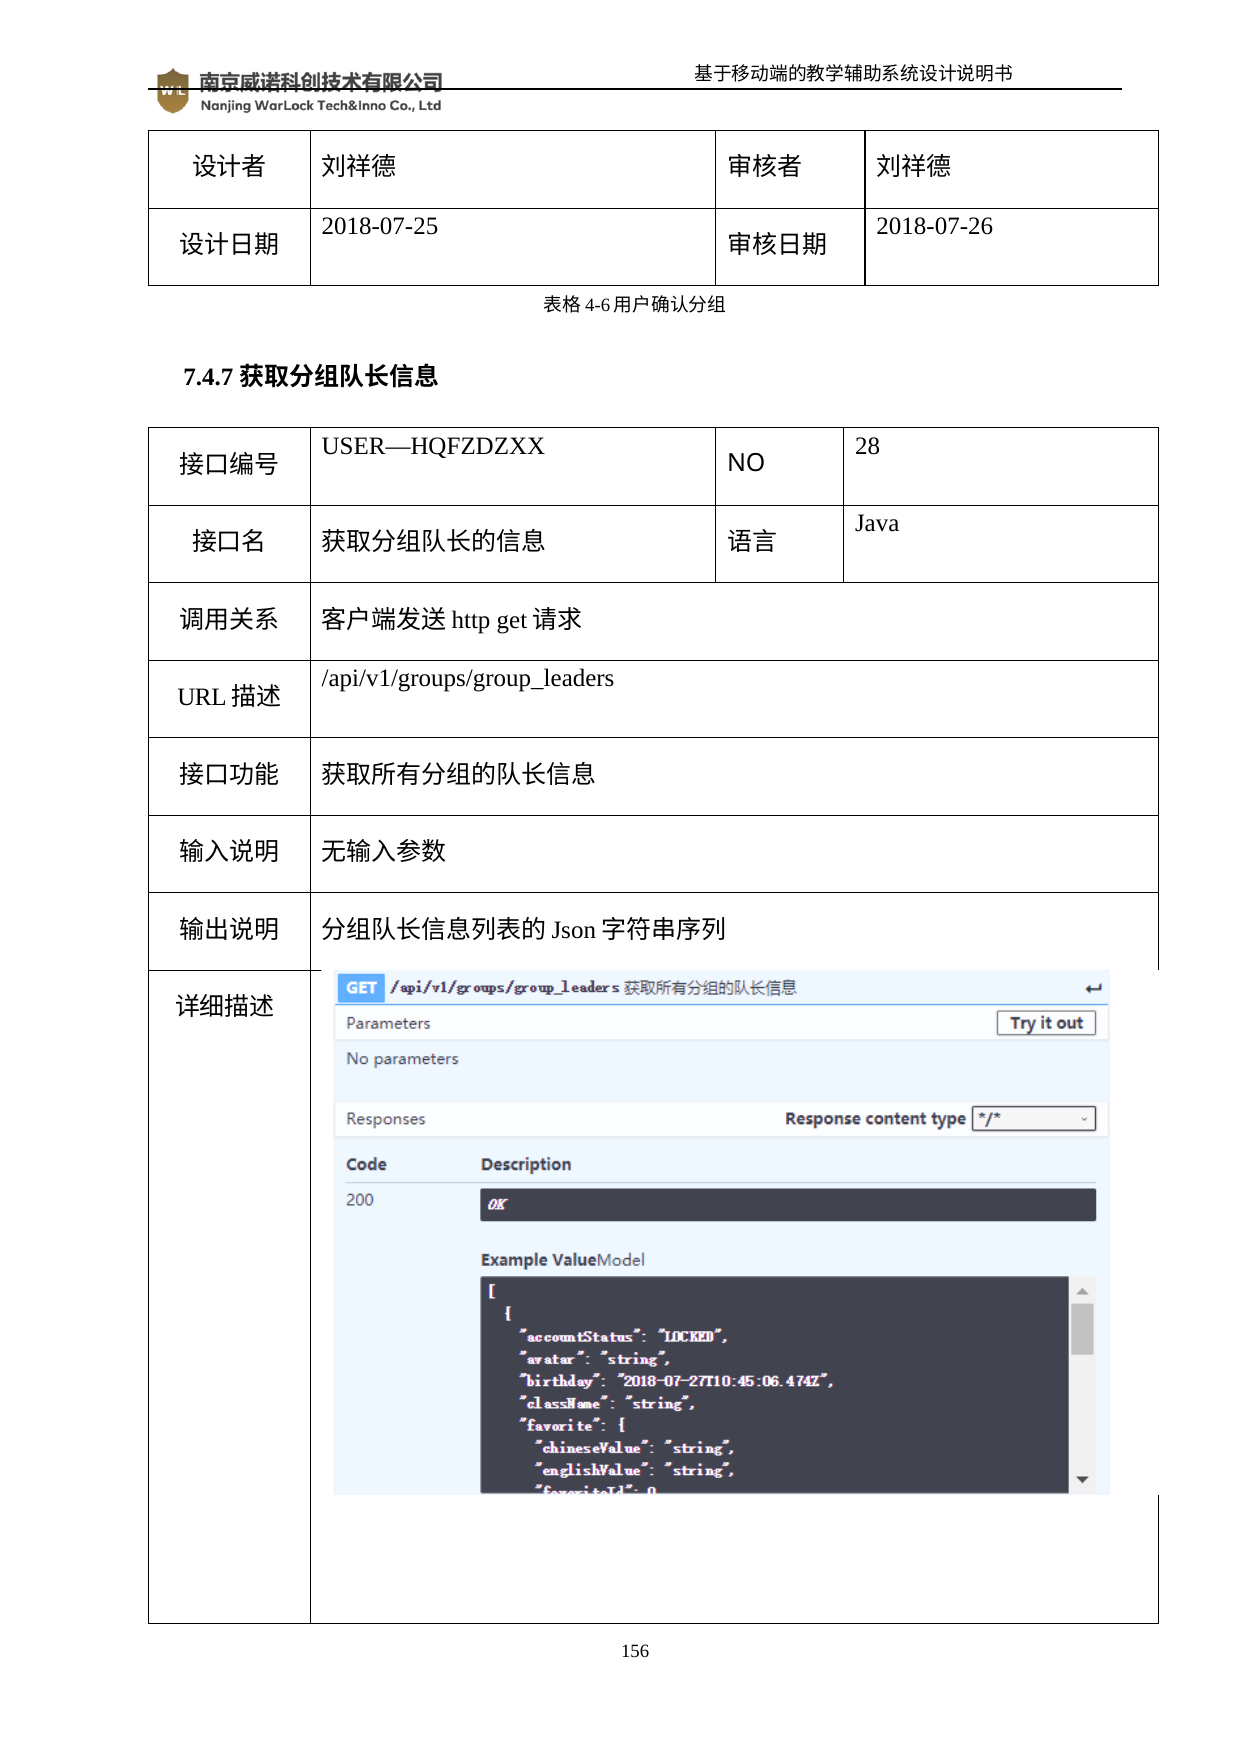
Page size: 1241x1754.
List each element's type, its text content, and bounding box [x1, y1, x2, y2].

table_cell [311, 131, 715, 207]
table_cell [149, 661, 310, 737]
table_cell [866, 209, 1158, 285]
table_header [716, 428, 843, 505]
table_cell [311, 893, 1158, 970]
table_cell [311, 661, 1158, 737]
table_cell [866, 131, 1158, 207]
subtitle 获取分组队长信息 [183, 341, 1122, 408]
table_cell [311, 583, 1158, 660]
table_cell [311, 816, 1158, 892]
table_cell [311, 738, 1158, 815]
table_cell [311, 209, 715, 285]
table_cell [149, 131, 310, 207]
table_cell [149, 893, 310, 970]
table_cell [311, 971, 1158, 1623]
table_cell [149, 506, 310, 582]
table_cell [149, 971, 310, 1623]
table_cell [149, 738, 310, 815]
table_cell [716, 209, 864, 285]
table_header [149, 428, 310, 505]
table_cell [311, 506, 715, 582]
picture [321, 970, 1163, 1495]
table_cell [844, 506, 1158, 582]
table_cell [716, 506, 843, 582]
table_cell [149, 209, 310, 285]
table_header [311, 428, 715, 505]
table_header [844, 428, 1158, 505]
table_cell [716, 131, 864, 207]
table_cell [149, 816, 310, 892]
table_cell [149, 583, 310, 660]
text 表格4-6用户确认分组 [148, 286, 1122, 320]
